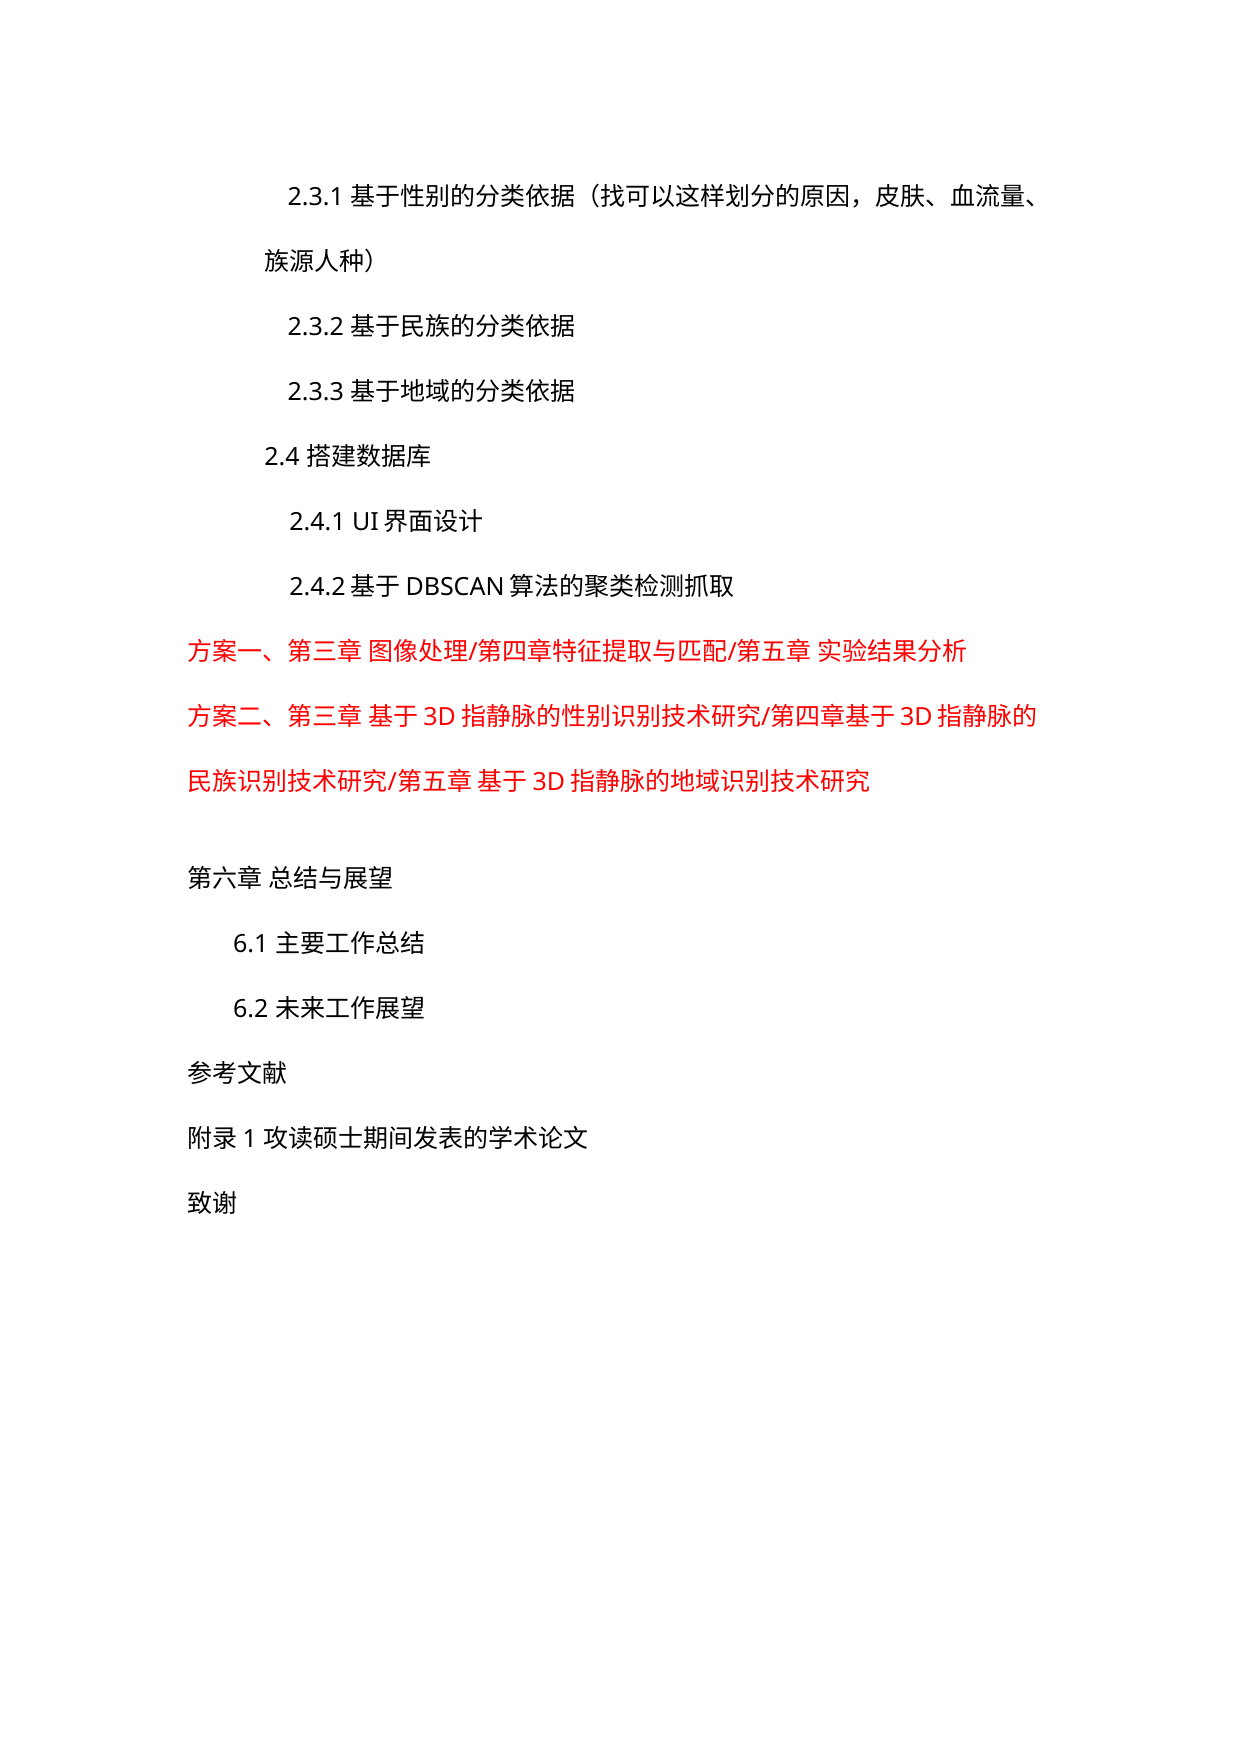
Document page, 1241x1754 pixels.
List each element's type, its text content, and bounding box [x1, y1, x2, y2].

text 6.1 主要工作总结 [187, 909, 1053, 974]
list 2.3.2 基于民族的分类依据 [264, 292, 1053, 357]
text 方案二、第三章 基于3D指静脉的性别识别技术研究/第四章基于3D指静脉的民族识别技术研究/第五章 基于3D指静脉的地域识别技术研究 [187, 682, 1053, 812]
text 方案一、第三章 图像处理/第四章特征提取与匹配/第五章 实验结果分析 [187, 617, 1053, 682]
text 6.2 未来工作展望 [187, 974, 1053, 1039]
text 致谢 [187, 1169, 1053, 1234]
text 附录1 攻读硕士期间发表的学术论文 [187, 1104, 1053, 1169]
list 2.3.1 基于性别的分类依据（找可以这样划分的原因，皮肤、血流量、族源人种） [264, 162, 1053, 292]
text 参考文献 [187, 1039, 1053, 1104]
list 2.4.1 UI界面设计 [264, 487, 1053, 552]
text 第六章 总结与展望 [187, 844, 1053, 909]
list 2.4 搭建数据库 [264, 422, 1053, 487]
list 2.3.3 基于地域的分类依据 [264, 357, 1053, 422]
list 2.4.2基于DBSCAN算法的聚类检测抓取 [264, 552, 1053, 617]
